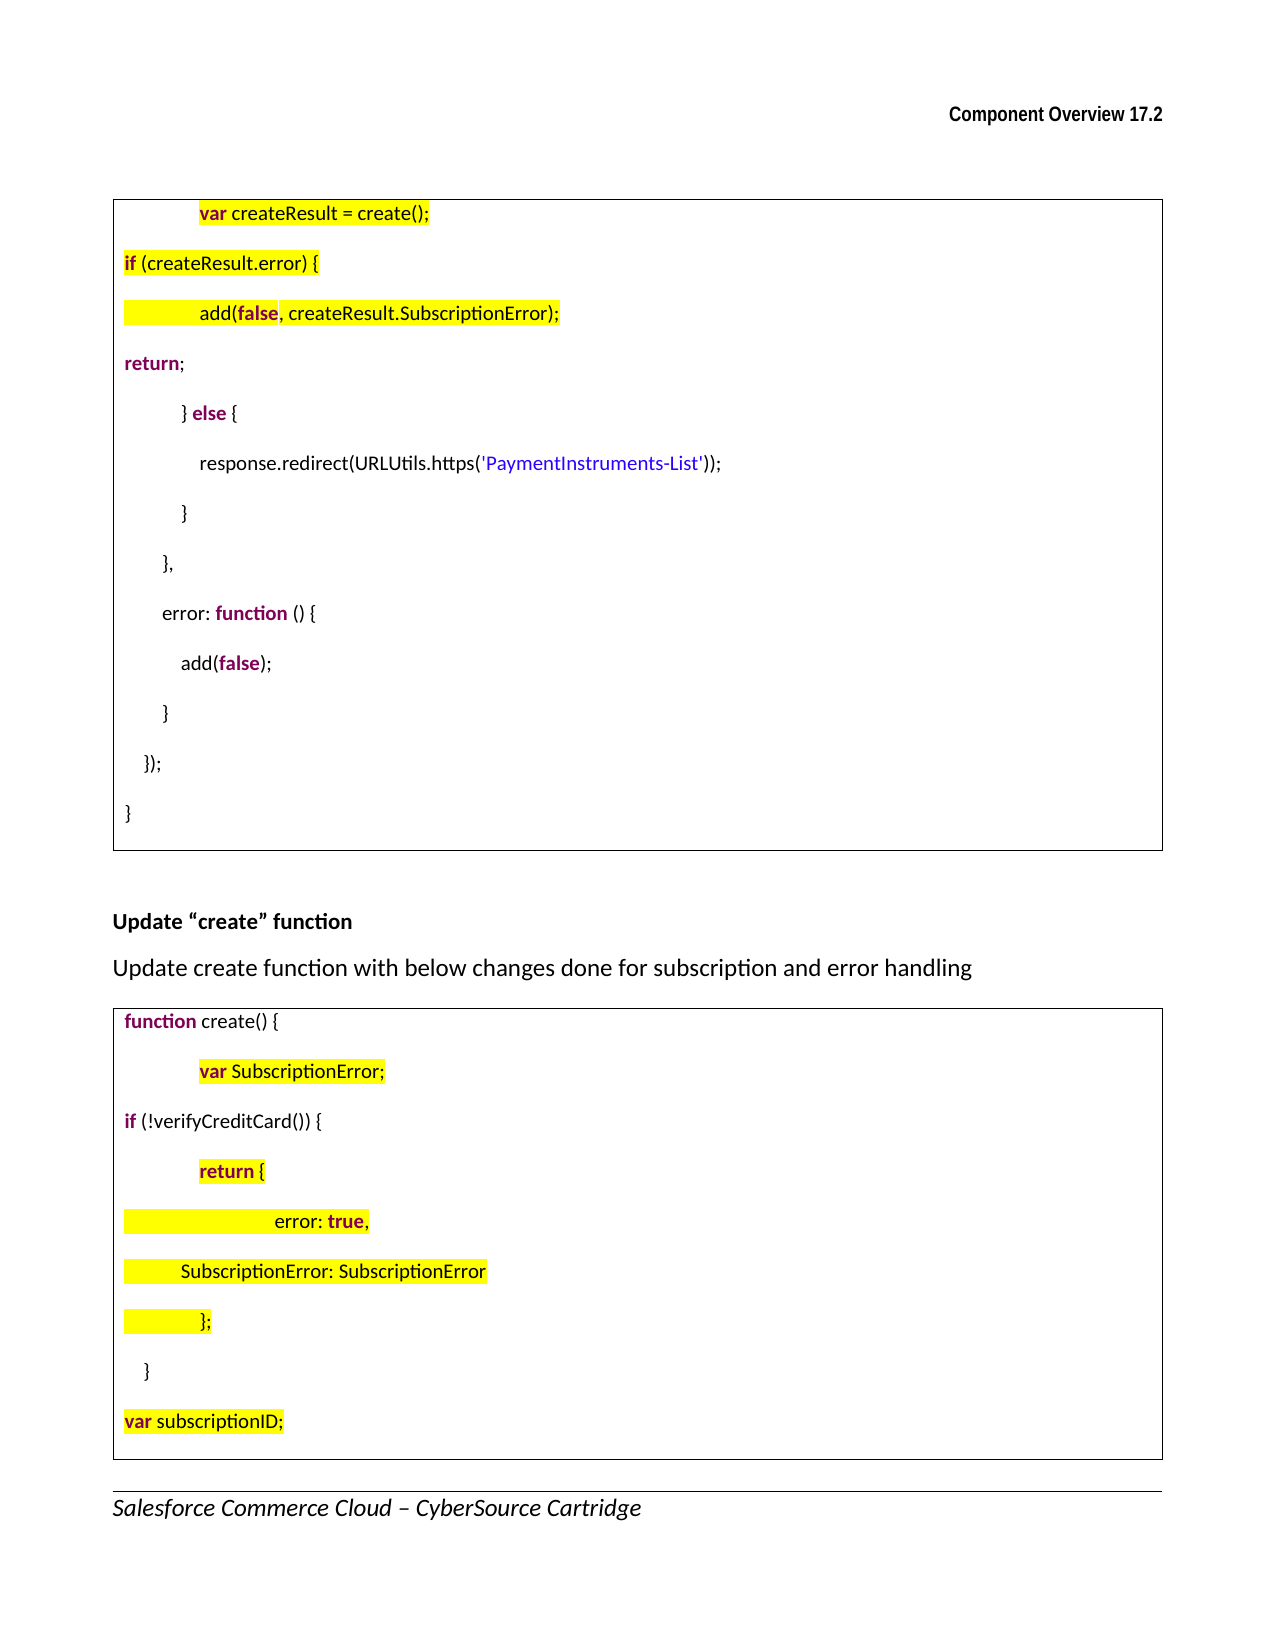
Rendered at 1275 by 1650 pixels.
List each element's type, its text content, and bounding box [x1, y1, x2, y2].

subtitle Update “create” function [112, 907, 1162, 935]
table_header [114, 1009, 1162, 1459]
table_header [114, 200, 1162, 850]
text Update create function with below changes done for subscription and error handling [112, 952, 1162, 982]
